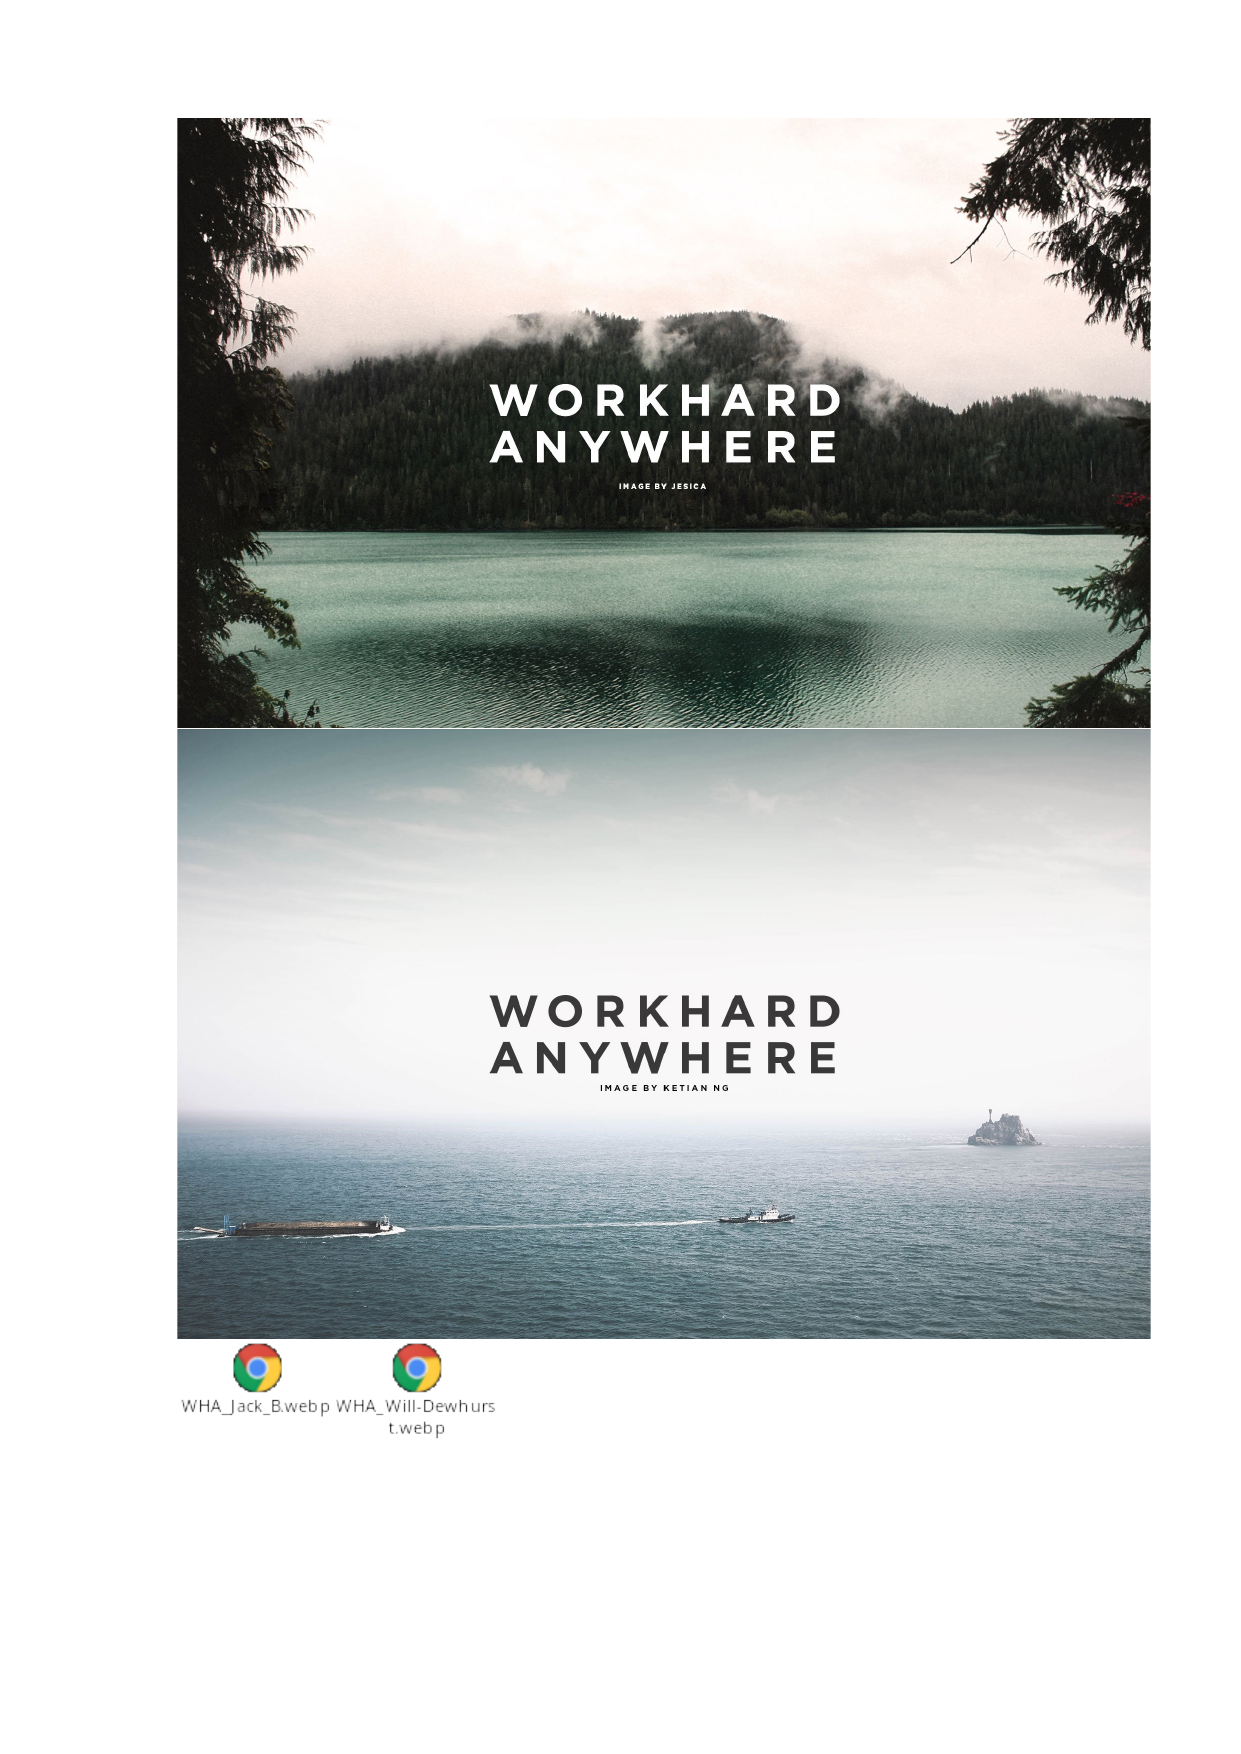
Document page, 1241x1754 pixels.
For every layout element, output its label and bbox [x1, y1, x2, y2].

picture [177, 118, 1151, 728]
picture [177, 729, 1151, 1339]
